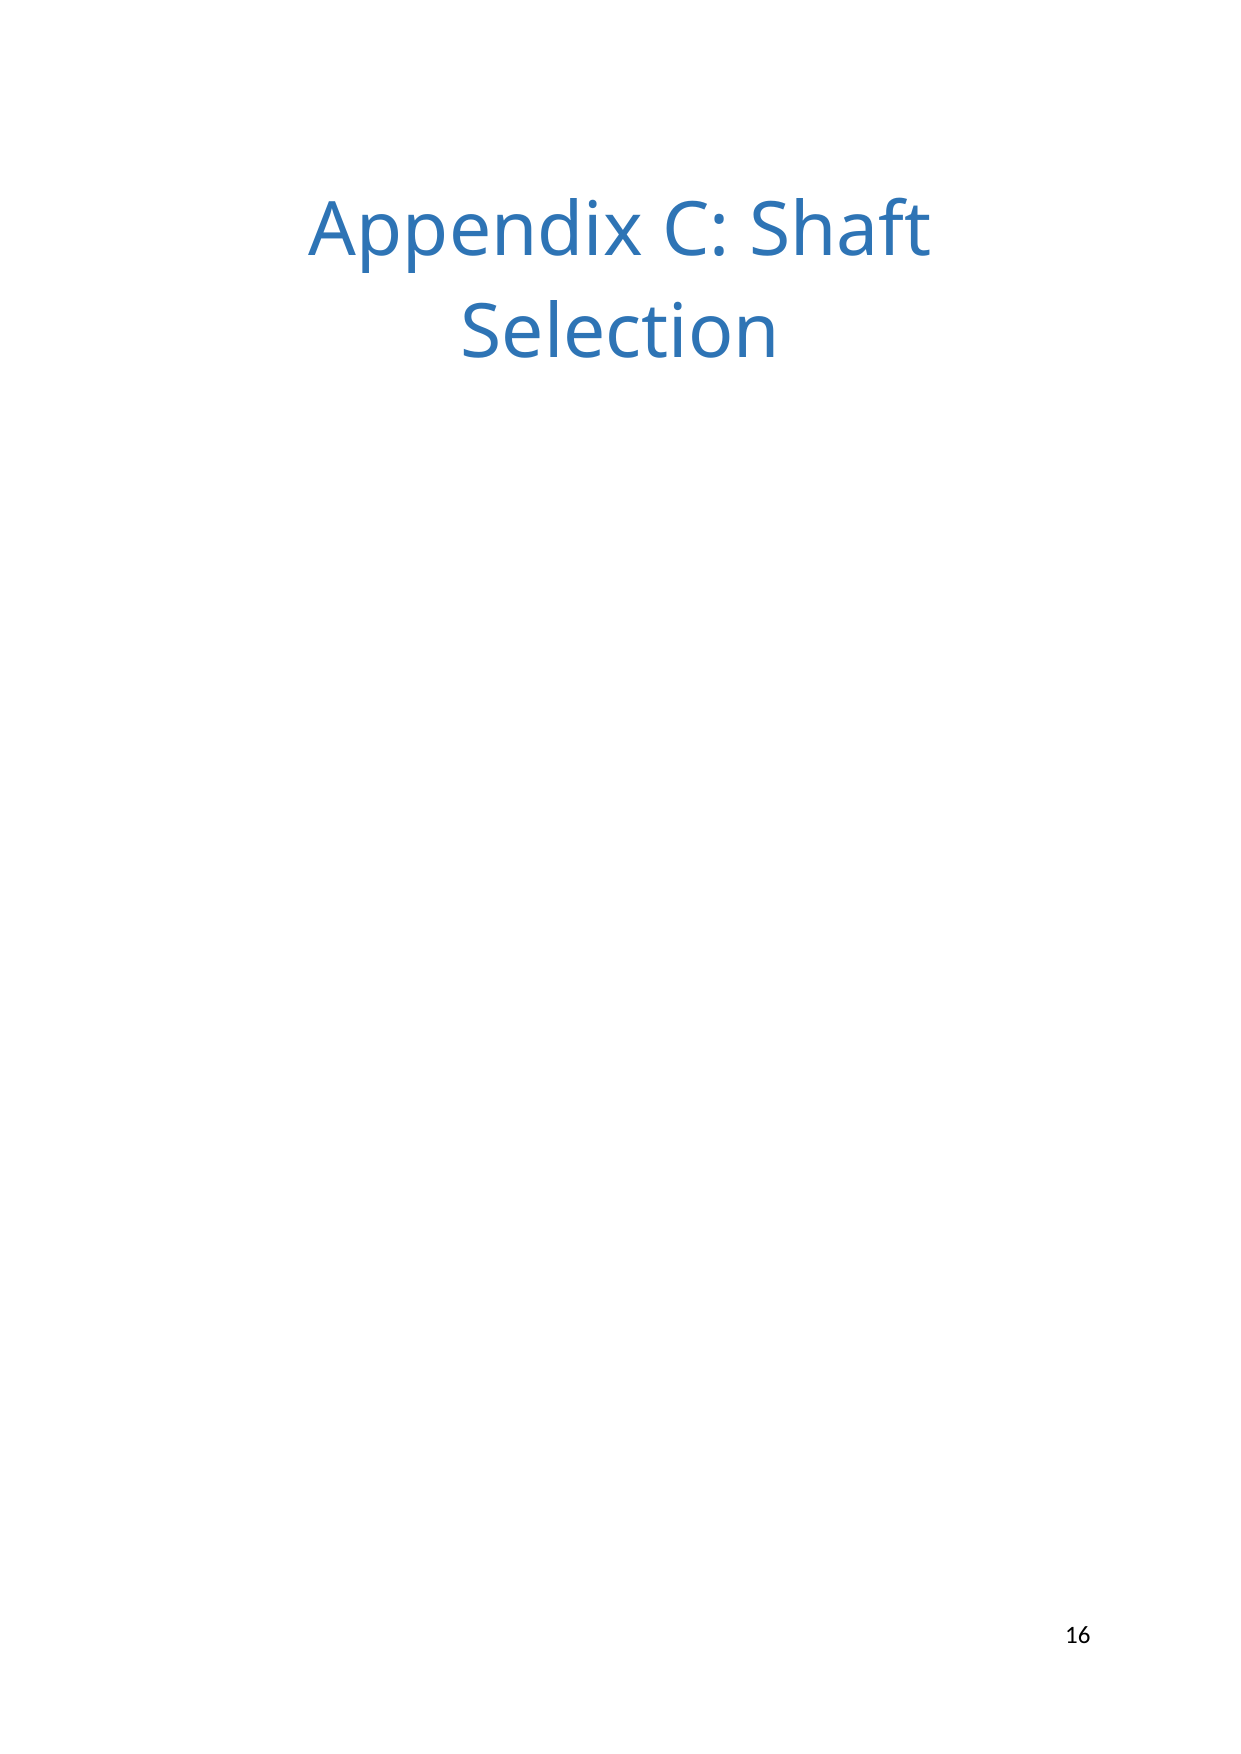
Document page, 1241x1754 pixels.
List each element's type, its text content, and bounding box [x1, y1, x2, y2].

subtitle Appendix C: Shaft Selection [150, 175, 1090, 379]
